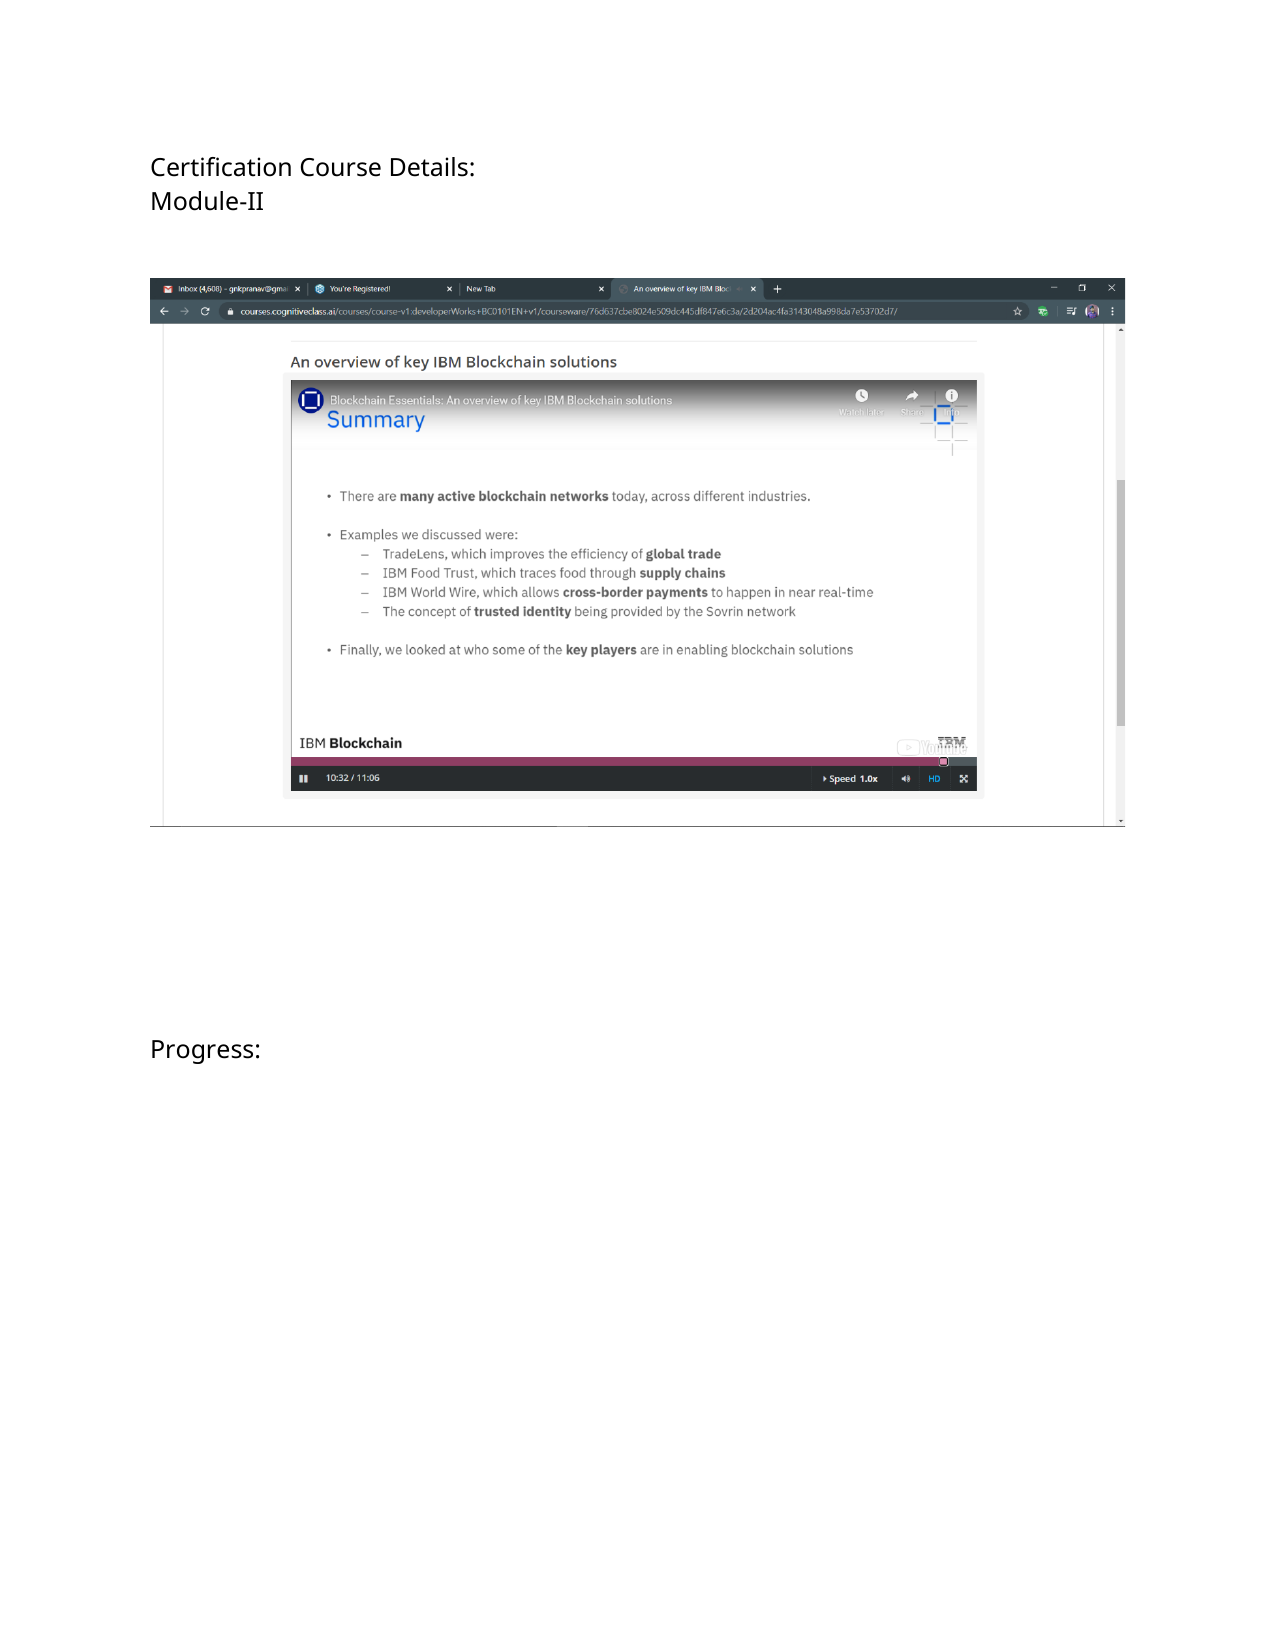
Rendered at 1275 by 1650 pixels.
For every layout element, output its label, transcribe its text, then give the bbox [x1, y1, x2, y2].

text Progress: [150, 1032, 1125, 1066]
picture [150, 278, 1125, 827]
text Module-II [150, 184, 1125, 218]
text Certification Course Details: [150, 150, 1125, 184]
